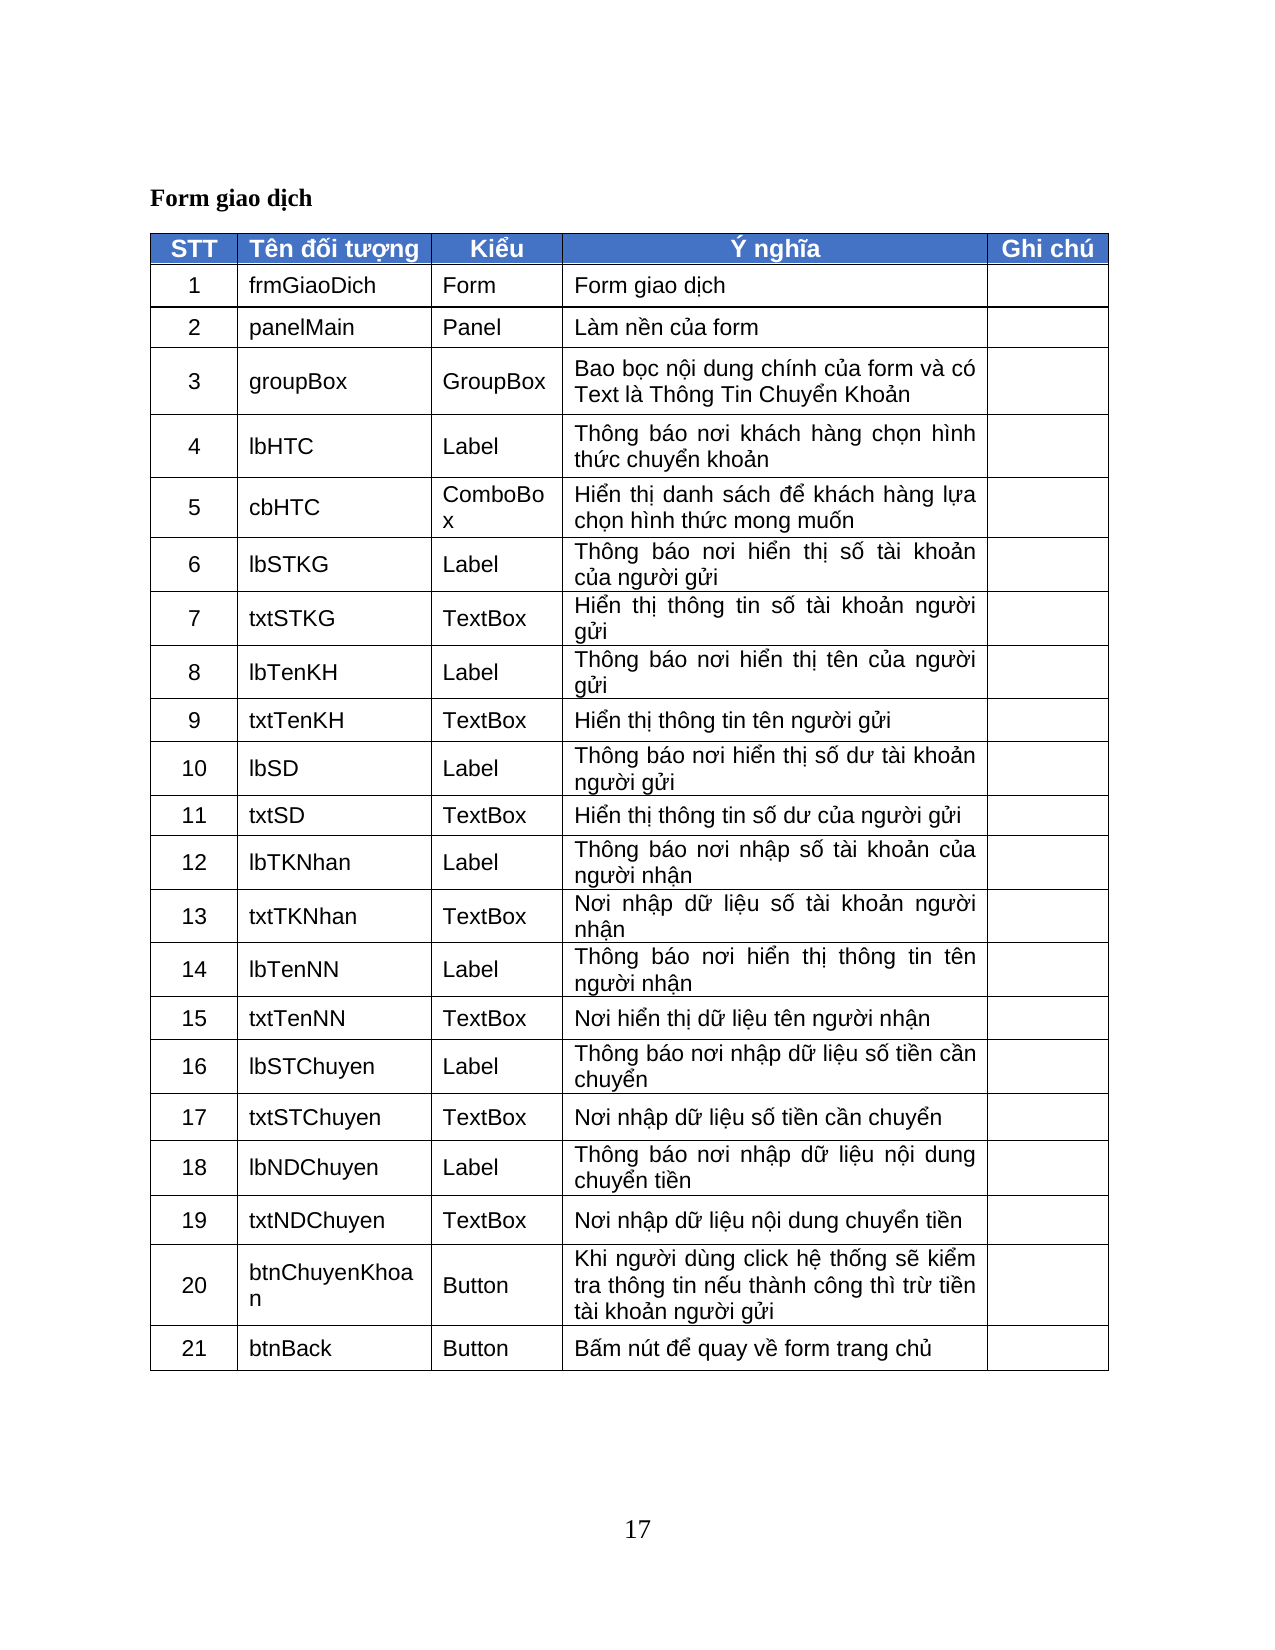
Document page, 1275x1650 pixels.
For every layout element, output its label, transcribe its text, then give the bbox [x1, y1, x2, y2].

table_cell 2 [151, 308, 237, 347]
table_cell txtSTChuyen [238, 1094, 431, 1139]
table_cell Khi người dùng click hệ thống sẽ kiểm tra thông tin nếu thành công thì trừ tiền tài khoản người gửi [563, 1245, 987, 1324]
table_cell Thông báo nơi hiển thị tên của người gửi [563, 646, 987, 698]
table_header Kiểu [432, 234, 562, 263]
table_cell [988, 1326, 1108, 1370]
table_cell btnChuyenKhoan [238, 1245, 431, 1324]
table_cell 12 [151, 836, 237, 888]
table_cell lbTenNN [238, 943, 431, 996]
table_cell 19 [151, 1196, 237, 1244]
table_cell Form [432, 265, 562, 306]
table_cell Hiển thị thông tin tên người gửi [563, 699, 987, 741]
table_cell txtSD [238, 796, 431, 835]
table_cell [988, 1040, 1108, 1093]
table_cell frmGiaoDich [238, 265, 431, 306]
table_cell Nơi nhập dữ liệu số tiền cần chuyển [563, 1094, 987, 1139]
table_cell Thông báo nơi hiển thị số tài khoản của người gửi [563, 538, 987, 591]
table_cell Label [432, 836, 562, 888]
table_cell 14 [151, 943, 237, 996]
table_header Tên đối tượng [238, 234, 431, 263]
table_cell Label [432, 415, 562, 477]
table_cell Bấm nút để quay về form trang chủ [563, 1326, 987, 1370]
table_cell btnBack [238, 1326, 431, 1370]
table_cell lbNDChuyen [238, 1141, 431, 1194]
table_cell [988, 796, 1108, 835]
table_cell Làm nền của form [563, 308, 987, 347]
table_cell TextBox [432, 592, 562, 644]
table_cell 13 [151, 890, 237, 942]
table_cell Button [432, 1326, 562, 1370]
table_cell TextBox [432, 699, 562, 741]
text Form giao dịch [150, 183, 1125, 211]
table_cell Bao bọc nội dung chính của form và có Text là Thông Tin Chuyển Khoản [563, 348, 987, 414]
table_cell txtTenKH [238, 699, 431, 741]
table_cell Label [432, 1040, 562, 1093]
table_cell TextBox [432, 890, 562, 942]
table_cell Label [432, 538, 562, 591]
table_cell [988, 699, 1108, 741]
table_cell [988, 592, 1108, 644]
table_cell Label [432, 742, 562, 795]
table_cell [988, 1196, 1108, 1244]
table_cell 17 [151, 1094, 237, 1139]
table_cell 8 [151, 646, 237, 698]
table_cell cbHTC [238, 478, 431, 537]
table_cell [988, 890, 1108, 942]
table_cell [988, 538, 1108, 591]
table_cell lbSD [238, 742, 431, 795]
table_cell 11 [151, 796, 237, 835]
table_cell [988, 646, 1108, 698]
table_cell 20 [151, 1245, 237, 1324]
table_cell [988, 742, 1108, 795]
table_cell Label [432, 646, 562, 698]
table_cell [988, 478, 1108, 537]
table_cell TextBox [432, 1196, 562, 1244]
table_cell [988, 348, 1108, 414]
table_cell 3 [151, 348, 237, 414]
table_cell lbHTC [238, 415, 431, 477]
table_header STT [151, 234, 237, 263]
table_cell [988, 308, 1108, 347]
table_cell [988, 1245, 1108, 1324]
table_cell Button [432, 1245, 562, 1324]
table_cell Nơi hiển thị dữ liệu tên người nhận [563, 997, 987, 1039]
table_cell 6 [151, 538, 237, 591]
table_cell Thông báo nơi nhập số tài khoản của người nhận [563, 836, 987, 888]
table_cell txtTKNhan [238, 890, 431, 942]
table_cell txtNDChuyen [238, 1196, 431, 1244]
table_cell 7 [151, 592, 237, 644]
table_cell Label [432, 1141, 562, 1194]
table_cell 18 [151, 1141, 237, 1194]
table_cell [988, 943, 1108, 996]
table_cell Hiển thị thông tin số dư của người gửi [563, 796, 987, 835]
table_cell [988, 1141, 1108, 1194]
table_cell TextBox [432, 997, 562, 1039]
table_cell txtSTKG [238, 592, 431, 644]
table_cell ComboBox [432, 478, 562, 537]
table_header Ghi chú [988, 234, 1108, 263]
table_cell [988, 836, 1108, 888]
table_cell lbSTKG [238, 538, 431, 591]
table_cell 4 [151, 415, 237, 477]
table_cell 15 [151, 997, 237, 1039]
table_cell Form giao dịch [563, 265, 987, 306]
table_cell groupBox [238, 348, 431, 414]
table_cell lbSTChuyen [238, 1040, 431, 1093]
table_cell Thông báo nơi hiển thị số dư tài khoản người gửi [563, 742, 987, 795]
table_cell Thông báo nơi hiển thị thông tin tên người nhận [563, 943, 987, 996]
table_cell Hiển thị danh sách để khách hàng lựa chọn hình thức mong muốn [563, 478, 987, 537]
table_cell [988, 1094, 1108, 1139]
table_cell lbTKNhan [238, 836, 431, 888]
table_cell [988, 265, 1108, 306]
table_cell Nơi nhập dữ liệu số tài khoản người nhận [563, 890, 987, 942]
table_cell 10 [151, 742, 237, 795]
table_cell 21 [151, 1326, 237, 1370]
table_cell Label [432, 943, 562, 996]
table_cell Thông báo nơi nhập dữ liệu nội dung chuyển tiền [563, 1141, 987, 1194]
table_cell 5 [151, 478, 237, 537]
table_cell txtTenNN [238, 997, 431, 1039]
table_cell Nơi nhập dữ liệu nội dung chuyển tiền [563, 1196, 987, 1244]
table_cell 9 [151, 699, 237, 741]
table_cell GroupBox [432, 348, 562, 414]
table_cell TextBox [432, 796, 562, 835]
table_cell panelMain [238, 308, 431, 347]
table_cell 16 [151, 1040, 237, 1093]
table_cell Hiển thị thông tin số tài khoản người gửi [563, 592, 987, 644]
table_header Ý nghĩa [563, 234, 987, 263]
table_cell [988, 415, 1108, 477]
table_cell lbTenKH [238, 646, 431, 698]
table_cell Panel [432, 308, 562, 347]
table_cell Thông báo nơi nhập dữ liệu số tiền cần chuyển [563, 1040, 987, 1093]
table_cell [988, 997, 1108, 1039]
table_cell 1 [151, 265, 237, 306]
table_cell Thông báo nơi khách hàng chọn hình thức chuyển khoản [563, 415, 987, 477]
table_cell TextBox [432, 1094, 562, 1139]
